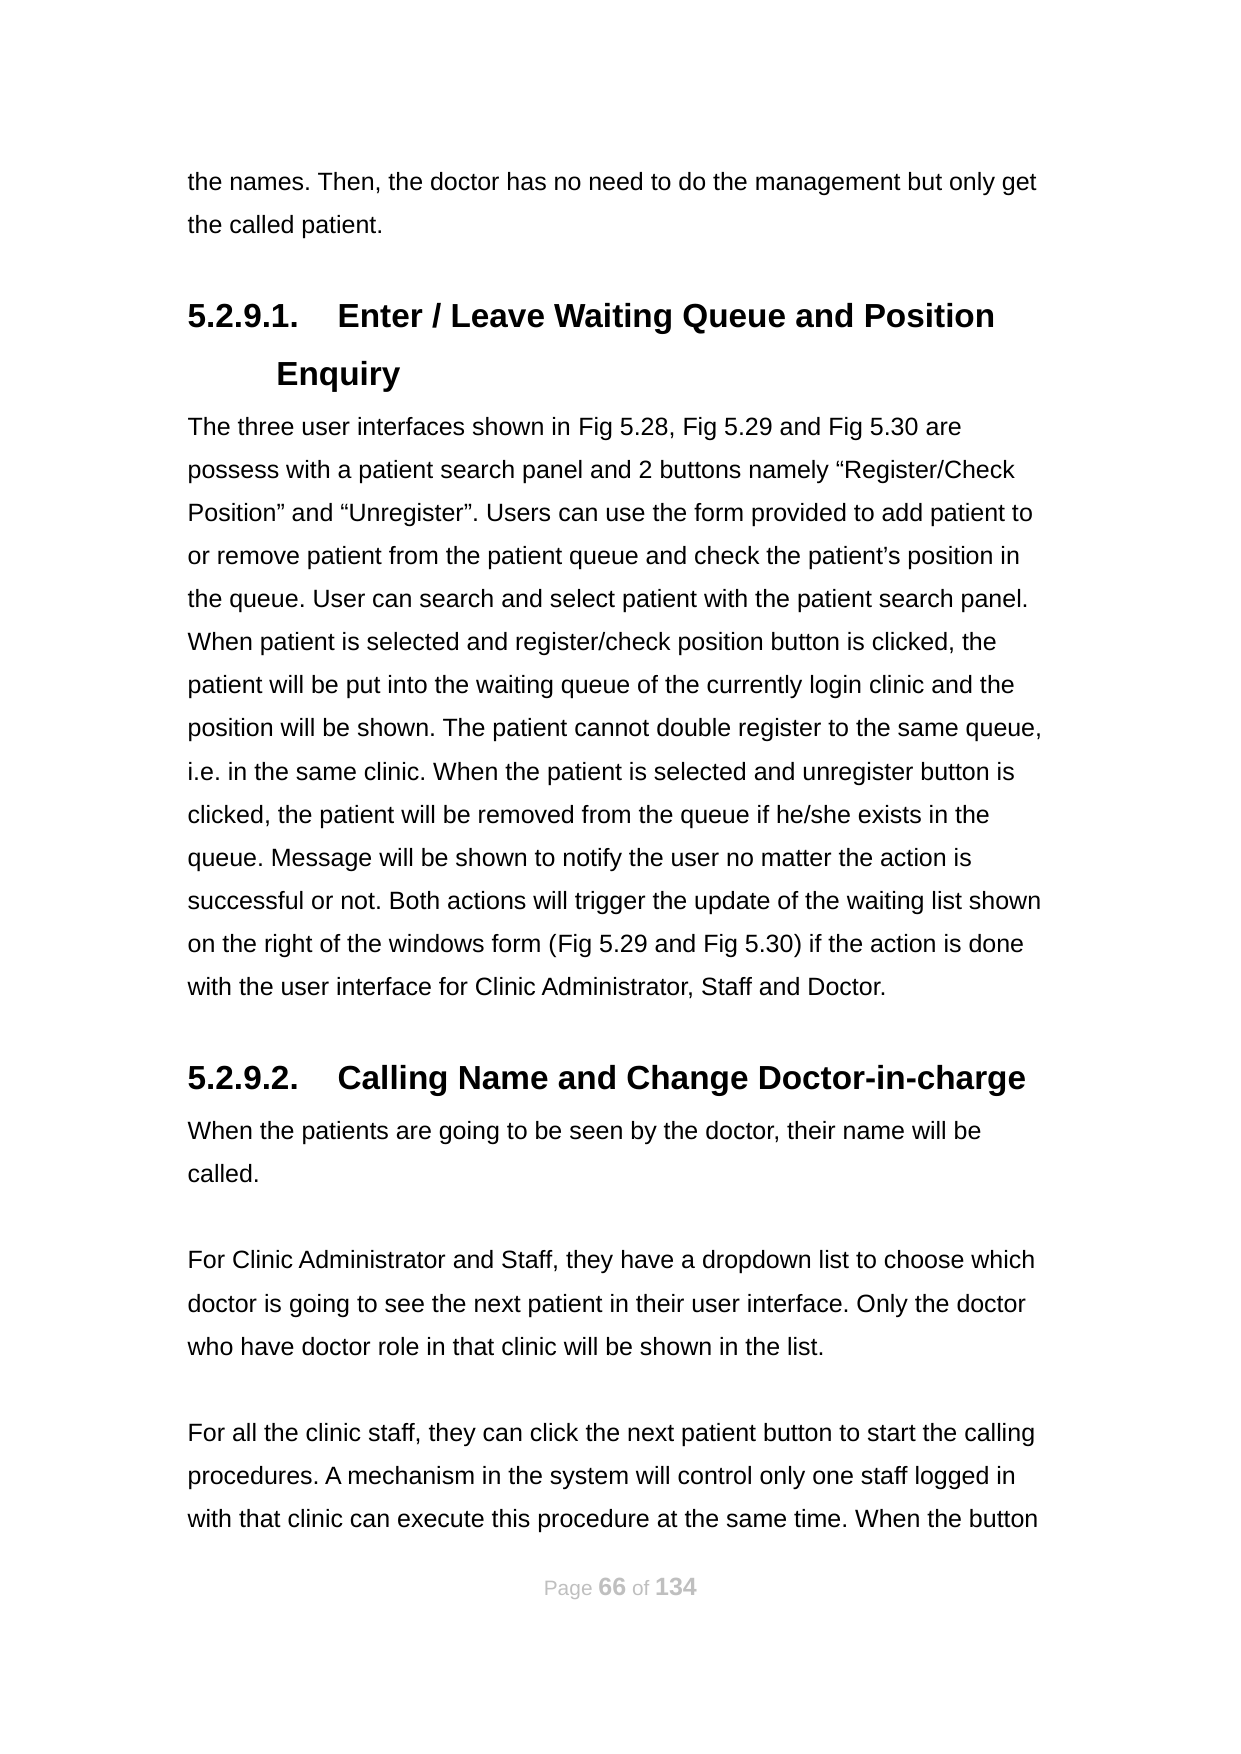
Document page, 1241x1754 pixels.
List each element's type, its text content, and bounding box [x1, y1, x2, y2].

text For Clinic Administrator and Staff, they have a dropdown list to choose which doctor is going to see the next patient in their user interface. Only the doctor who have doctor role in that clinic will be shown in the list. [187, 1245, 1053, 1360]
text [187, 167, 1053, 239]
subtitle Calling Name and Change Doctor-in-charge [187, 1058, 1053, 1097]
text When the patients are going to be seen by the doctor, their name will be called. [187, 1116, 1053, 1188]
subtitle Enter / Leave Waiting Queue and Position Enquiry [187, 296, 1053, 392]
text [187, 1418, 1053, 1533]
